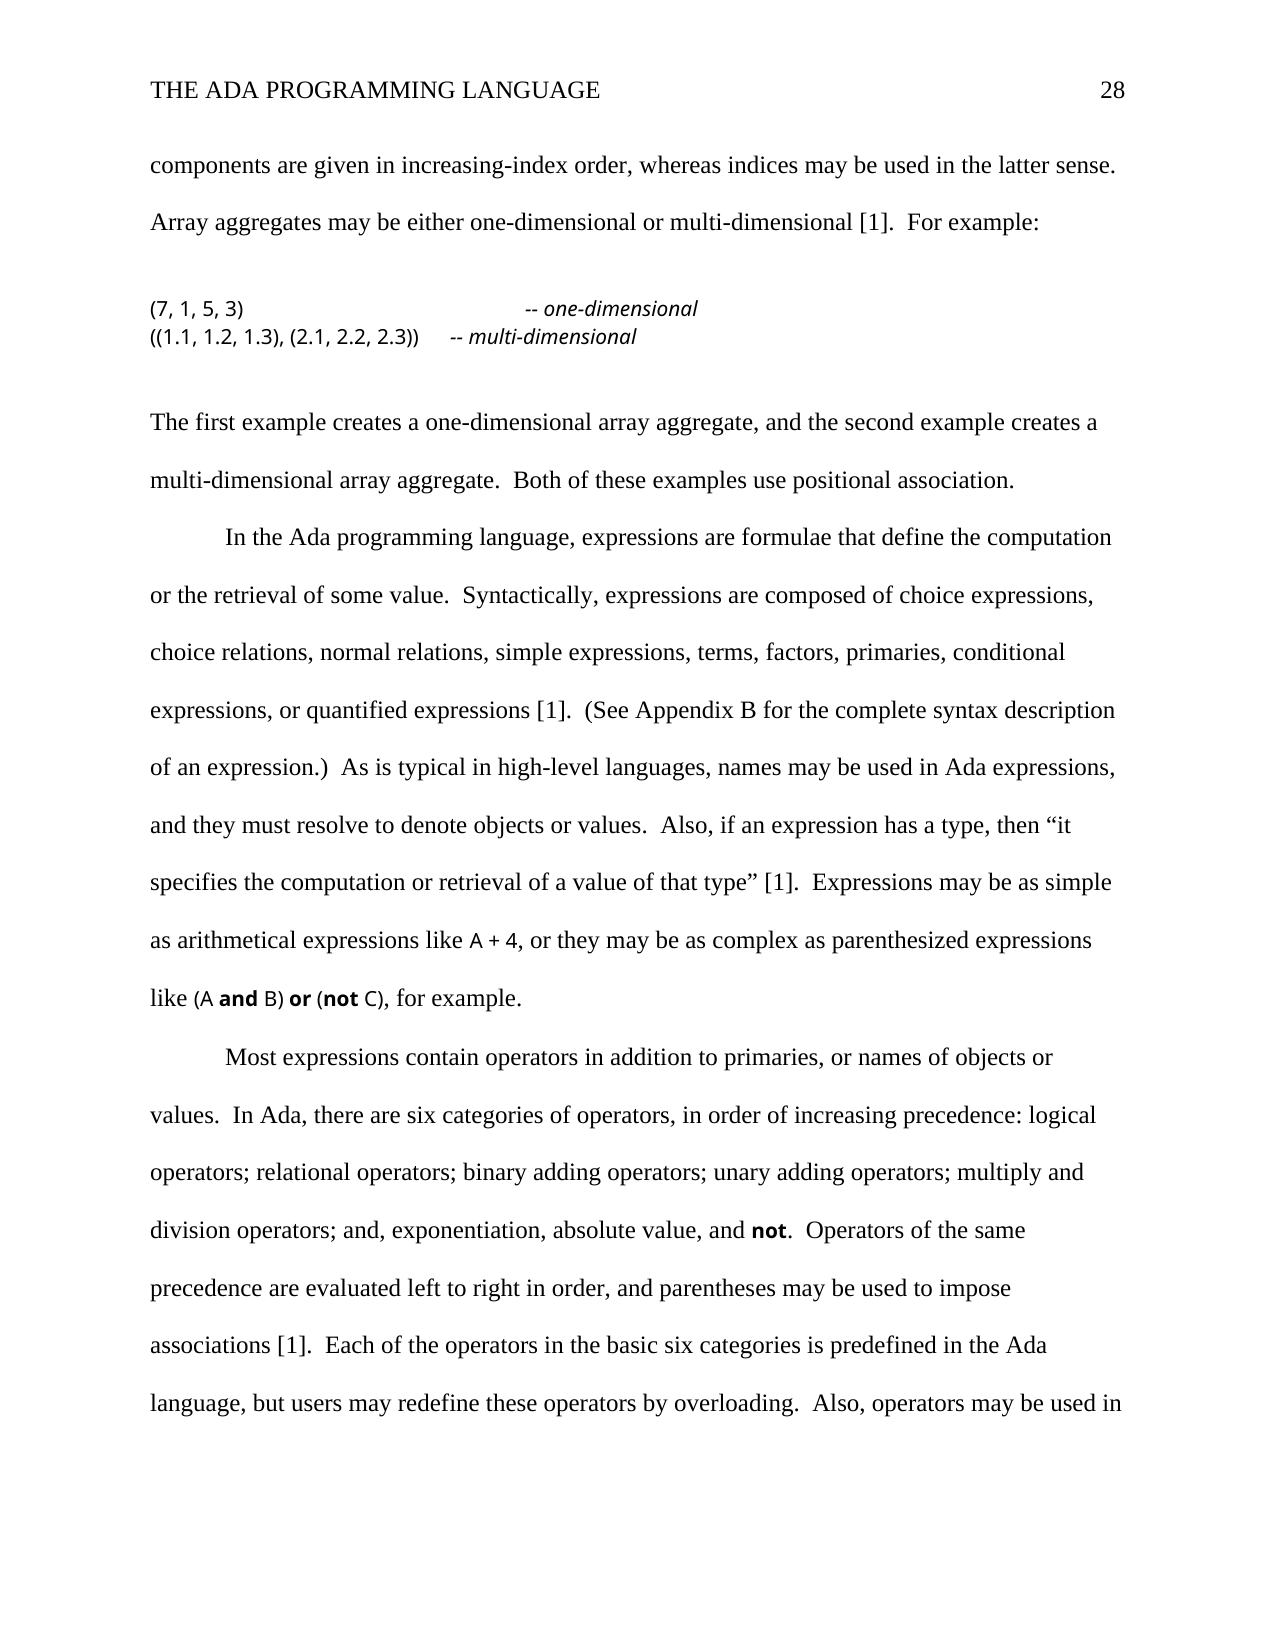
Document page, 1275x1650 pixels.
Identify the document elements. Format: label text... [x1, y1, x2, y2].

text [150, 150, 1125, 236]
text (7, 1, 5, 3) -- one-dimensional [150, 294, 1125, 322]
text The first example creates a one-dimensional array aggregate, and the second example creates a multi-dimensional array aggregate. Both of these examples use positional association. [150, 407, 1125, 494]
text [150, 1042, 1125, 1417]
text In the Ada programming language, expressions are formulae that define the computation or the retrieval of some value. Syntactically, expressions are composed of choice expressions, choice relations, normal relations, simple expressions, terms, factors, primaries, conditional expressions, or quantified expressions [1]. (See Appendix B for the complete syntax description of an expression.) As is typical in high-level languages, names may be used in Ada expressions, and they must resolve to denote objects or values. Also, if an expression has a type, then “it specifies the computation or retrieval of a value of that type” [1]. Expressions may be as simple as arithmetical expressions like A + 4, or they may be as complex as parenthesized expressions like (A and B) or (not C), for example. [150, 522, 1125, 1013]
text ((1.1, 1.2, 1.3), (2.1, 2.2, 2.3)) -- multi-dimensional [150, 322, 1125, 351]
